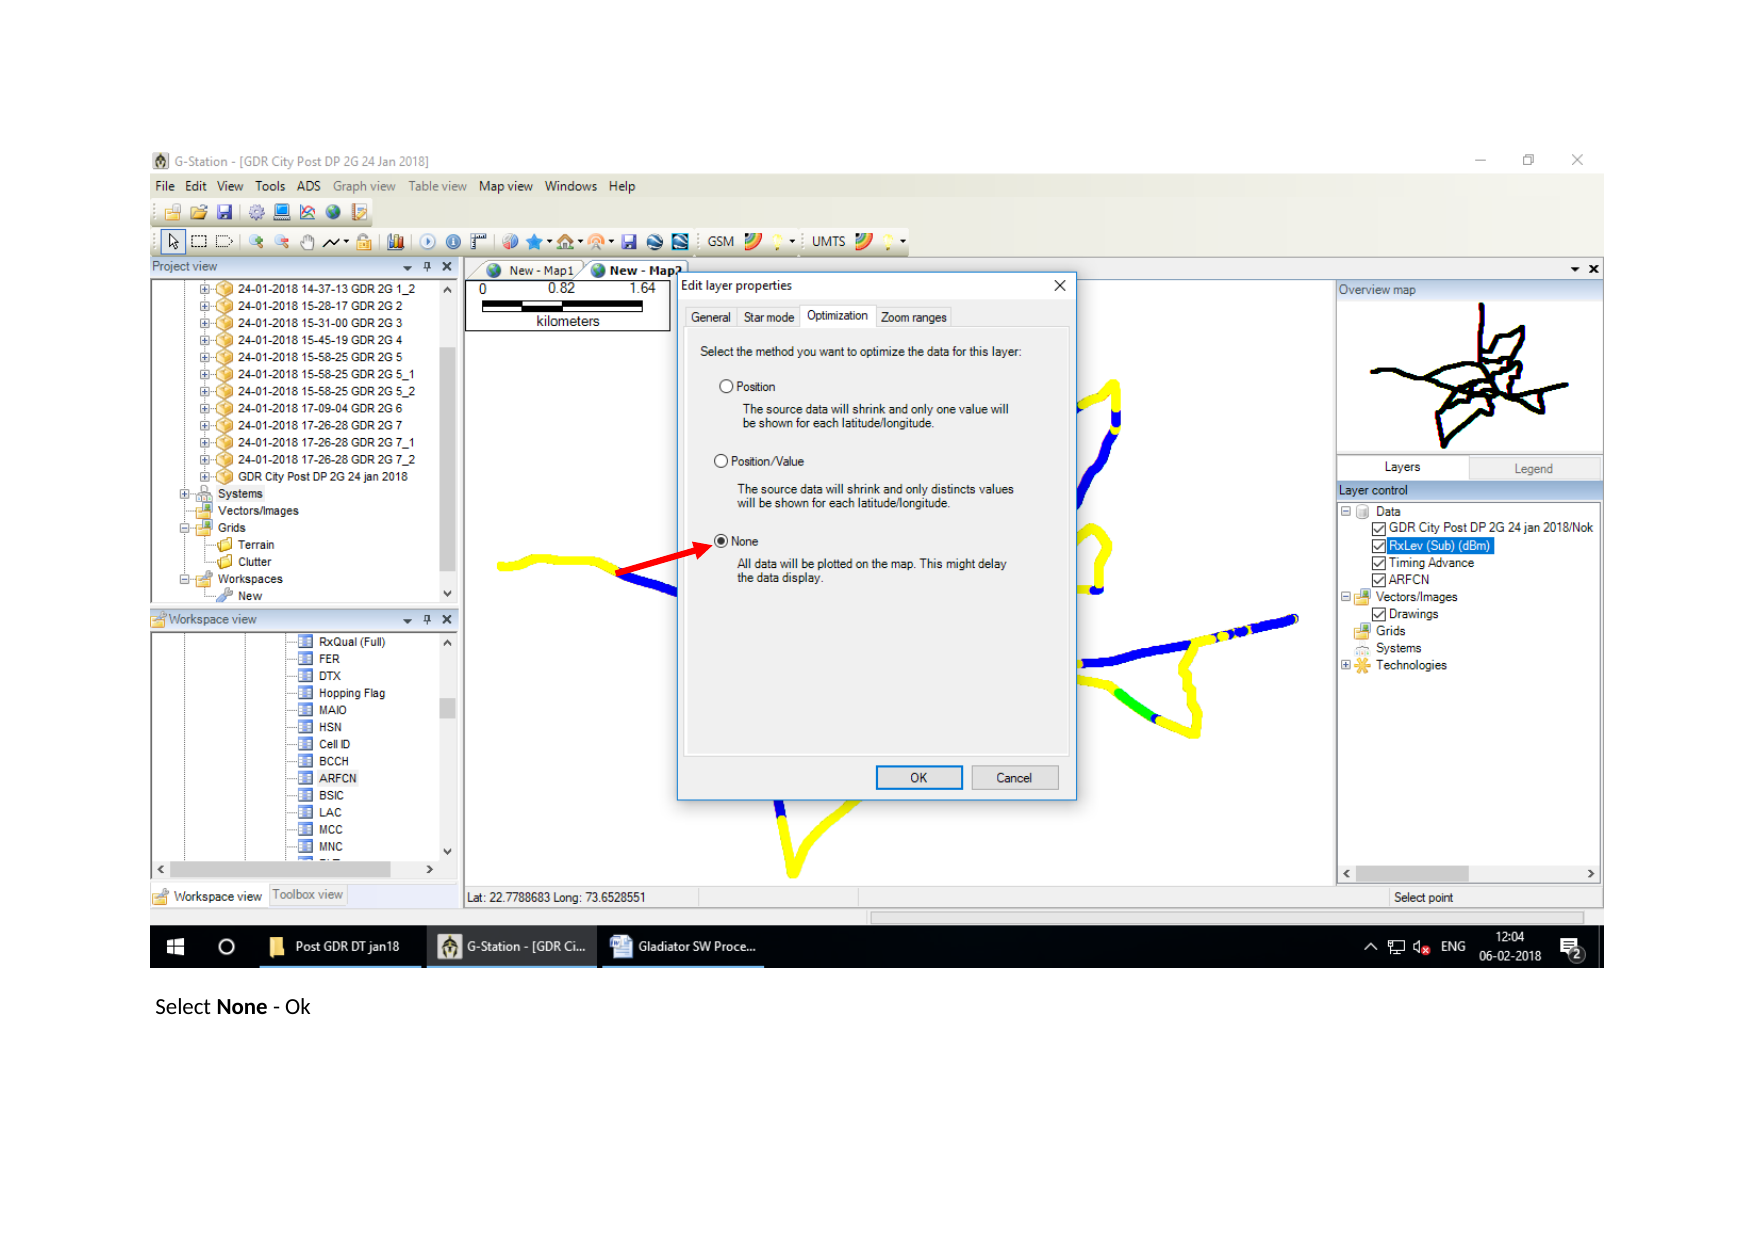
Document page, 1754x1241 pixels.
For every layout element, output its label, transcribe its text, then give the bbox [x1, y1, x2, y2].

picture [150, 150, 1604, 968]
text Select None - Ok [150, 992, 1604, 1020]
